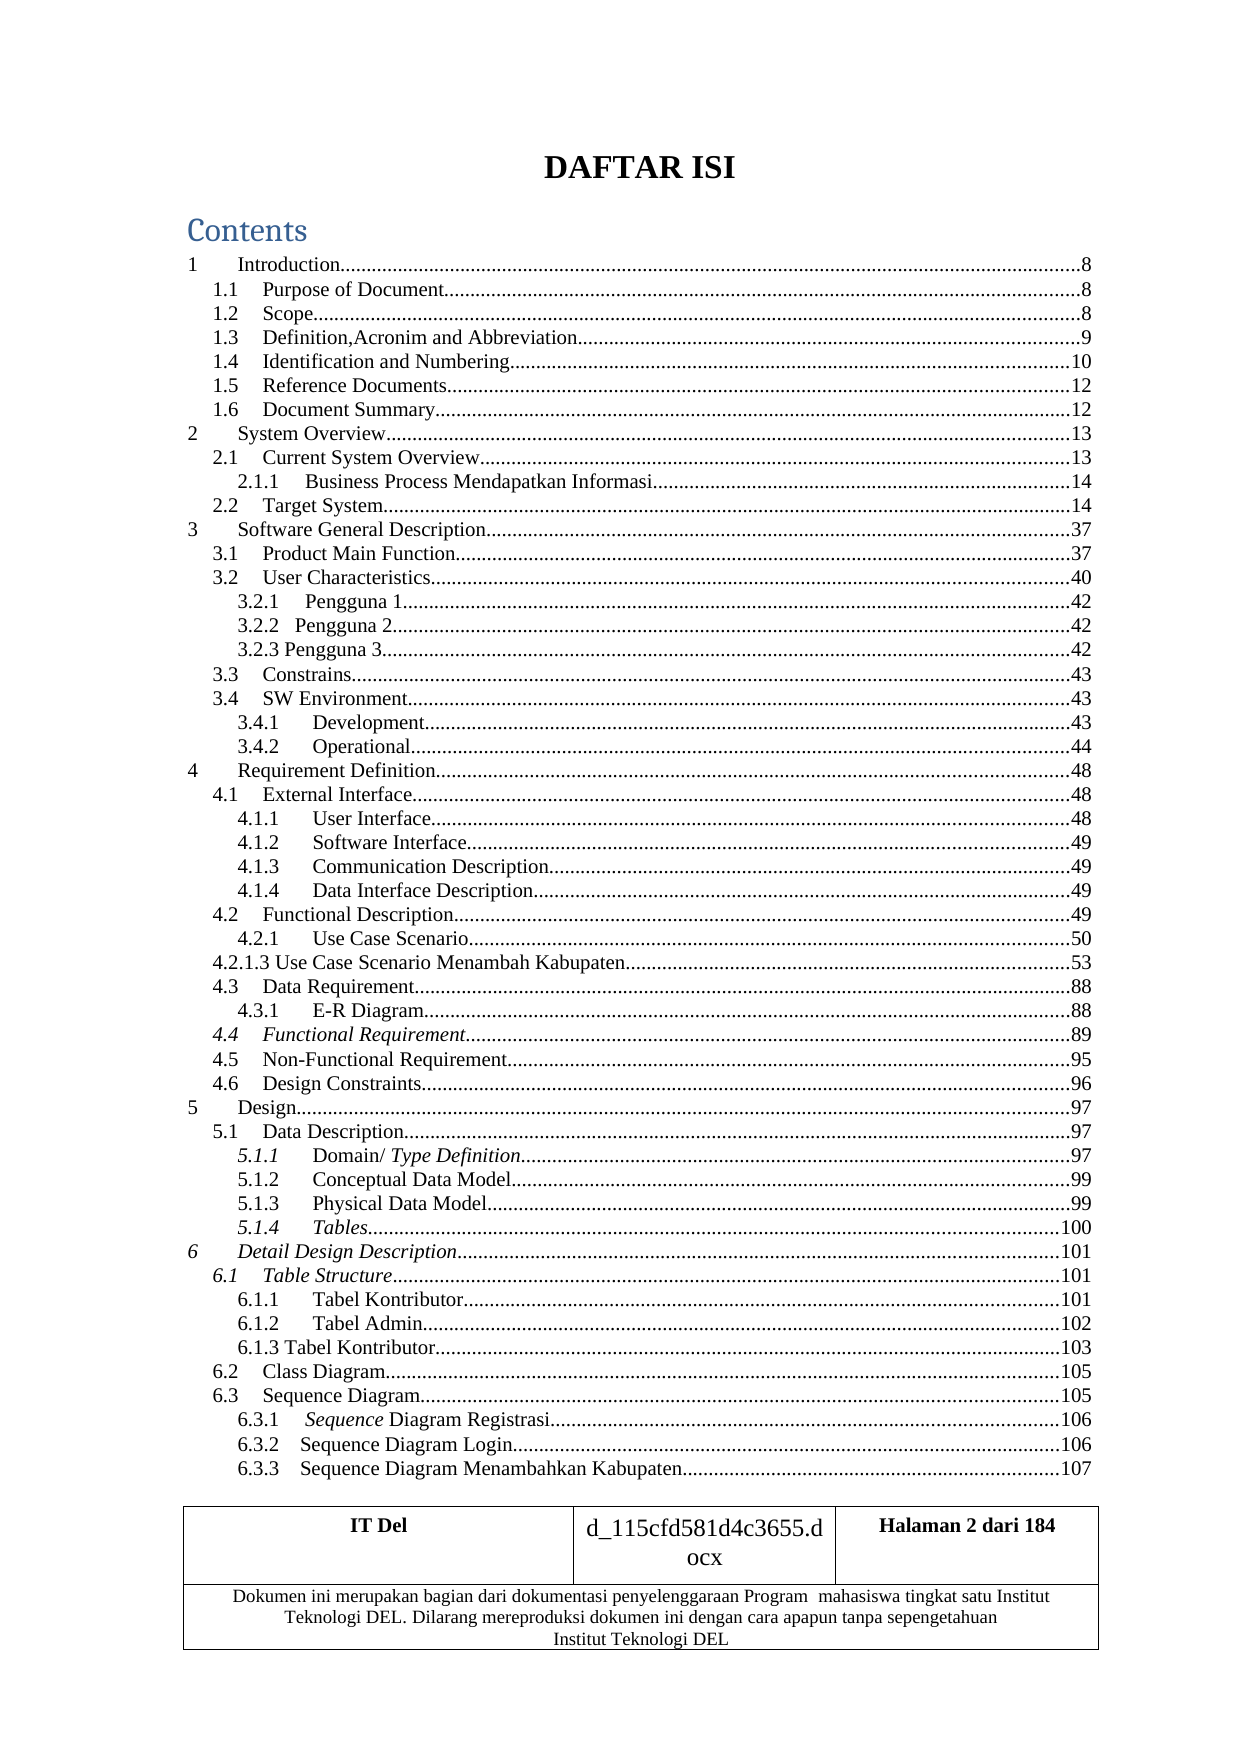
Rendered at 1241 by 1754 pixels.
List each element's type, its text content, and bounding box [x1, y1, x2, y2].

text DAFTAR ISI [187, 148, 1092, 186]
